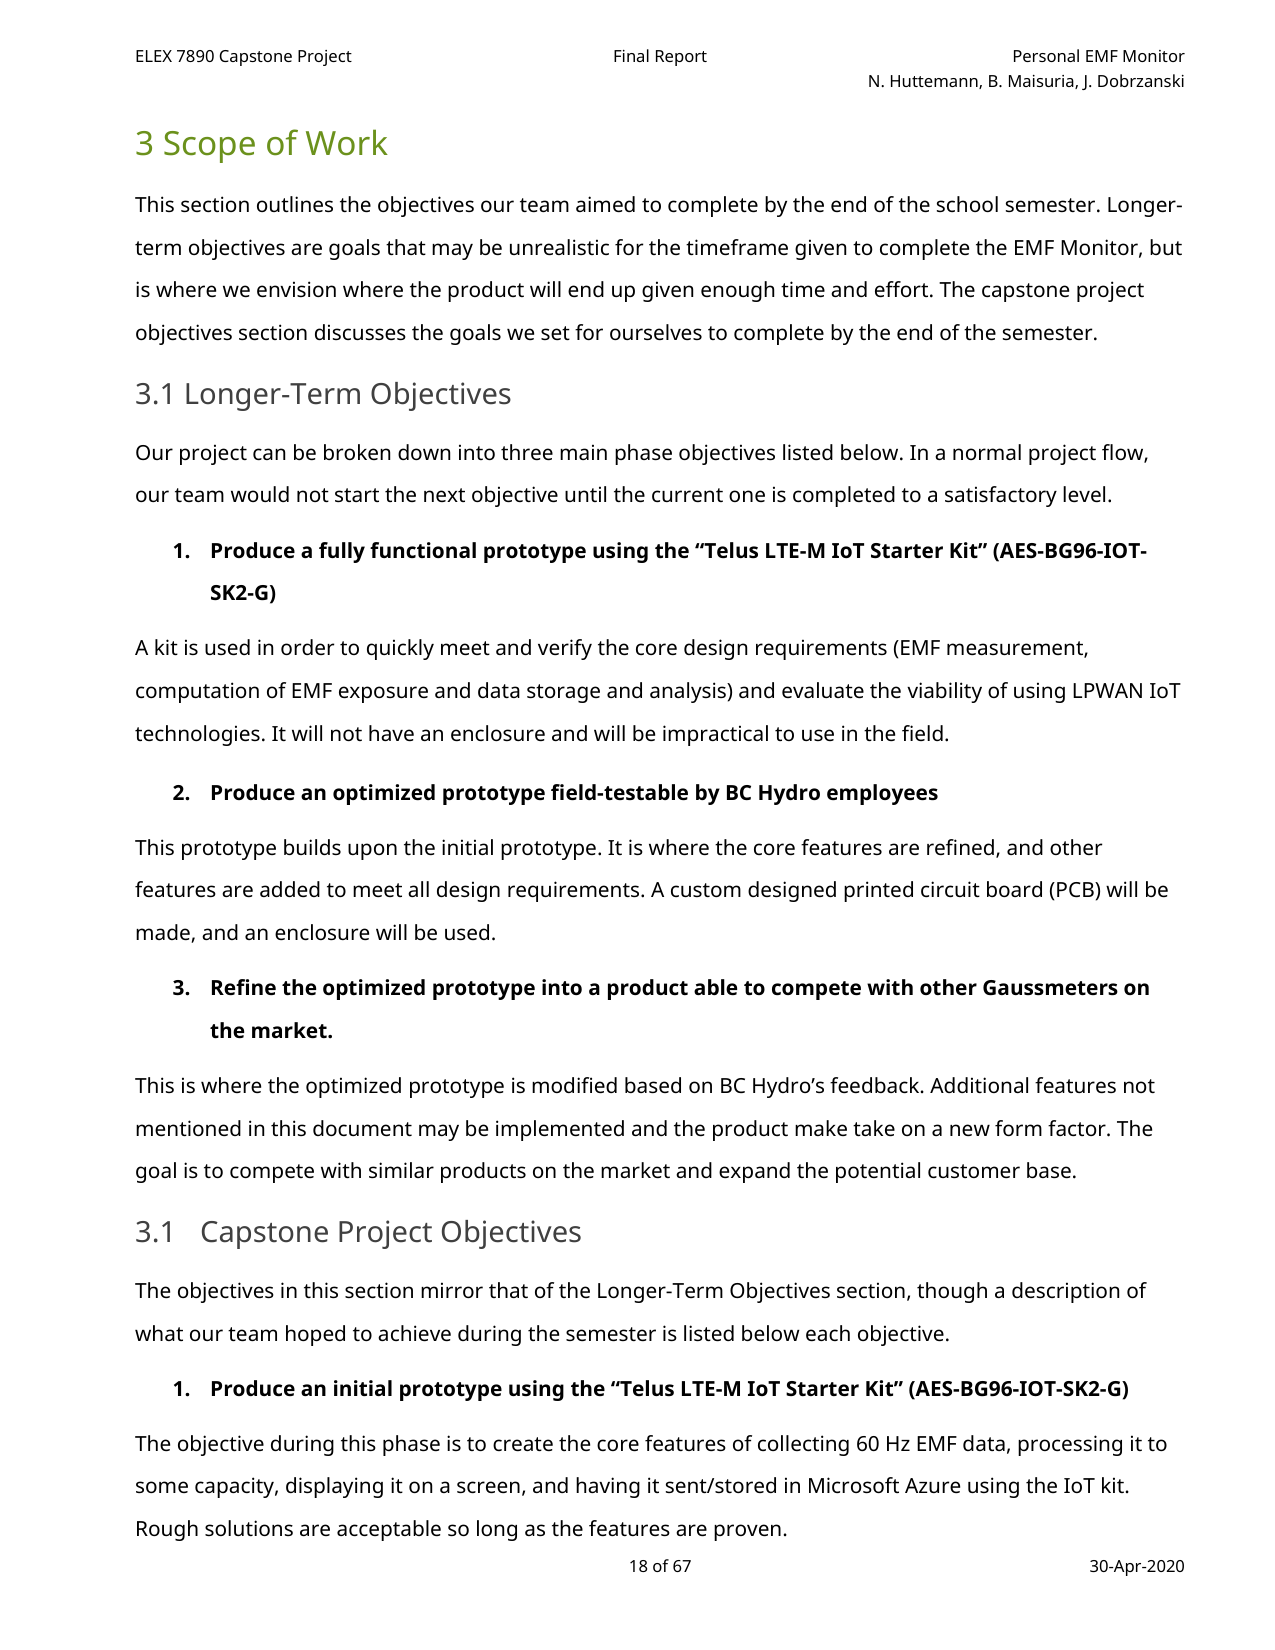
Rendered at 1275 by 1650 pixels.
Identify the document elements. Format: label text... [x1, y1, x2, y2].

text This prototype builds upon the initial prototype. It is where the core features are refined, and other features are added to meet all design requirements. A custom designed printed circuit board (PCB) will be made, and an enclosure will be used. [135, 833, 1185, 947]
text The objectives in this section mirror that of the Longer-Term Objectives section, though a description of what our team hoped to achieve during the semester is listed below each objective. [135, 1276, 1185, 1347]
list Produce a fully functional prototype using the “Telus LTE-M IoT Starter Kit” (AES-BG96-IOT-SK2-G) [172, 536, 1185, 607]
text A kit is used in order to quickly meet and verify the core design requirements (EMF measurement, computation of EMF exposure and data storage and analysis) and evaluate the viability of using LPWAN IoT technologies. It will not have an enclosure and will be impractical to use in the field. [135, 633, 1185, 747]
list Produce an initial prototype using the “Telus LTE-M IoT Starter Kit” (AES-BG96-IOT-SK2-G) [172, 1374, 1185, 1402]
list Refine the optimized prototype into a product able to compete with other Gaussmeters on the market. [172, 973, 1185, 1044]
list Produce an optimized prototype field-testable by BC Hydro employees [172, 778, 1185, 806]
subtitle 3.1 Longer-Term Objectives [135, 373, 1185, 413]
text The objective during this phase is to create the core features of collecting 60 Hz EMF data, processing it to some capacity, displaying it on a screen, and having it sent/stored in Microsoft Azure using the IoT kit. Rough solutions are acceptable so long as the features are proven. [135, 1429, 1185, 1542]
text This section outlines the objectives our team aimed to complete by the end of the school semester. Longer-term objectives are goals that may be unrealistic for the timeframe given to complete the EMF Monitor, but is where we envision where the product will end up given enough time and effort. The capstone project objectives section discusses the goals we set for ourselves to complete by the end of the semester. [135, 190, 1185, 347]
subtitle 3 Scope of Work [135, 120, 1185, 165]
text This is where the optimized prototype is modified based on BC Hydro’s feedback. Additional features not mentioned in this document may be implemented and the product make take on a new form factor. The goal is to compete with similar products on the market and expand the potential customer base. [135, 1071, 1185, 1185]
subtitle Capstone Project Objectives [135, 1211, 1185, 1251]
text Our project can be broken down into three main phase objectives listed below. In a normal project flow, our team would not start the next objective until the current one is completed to a satisfactory level. [135, 438, 1185, 509]
